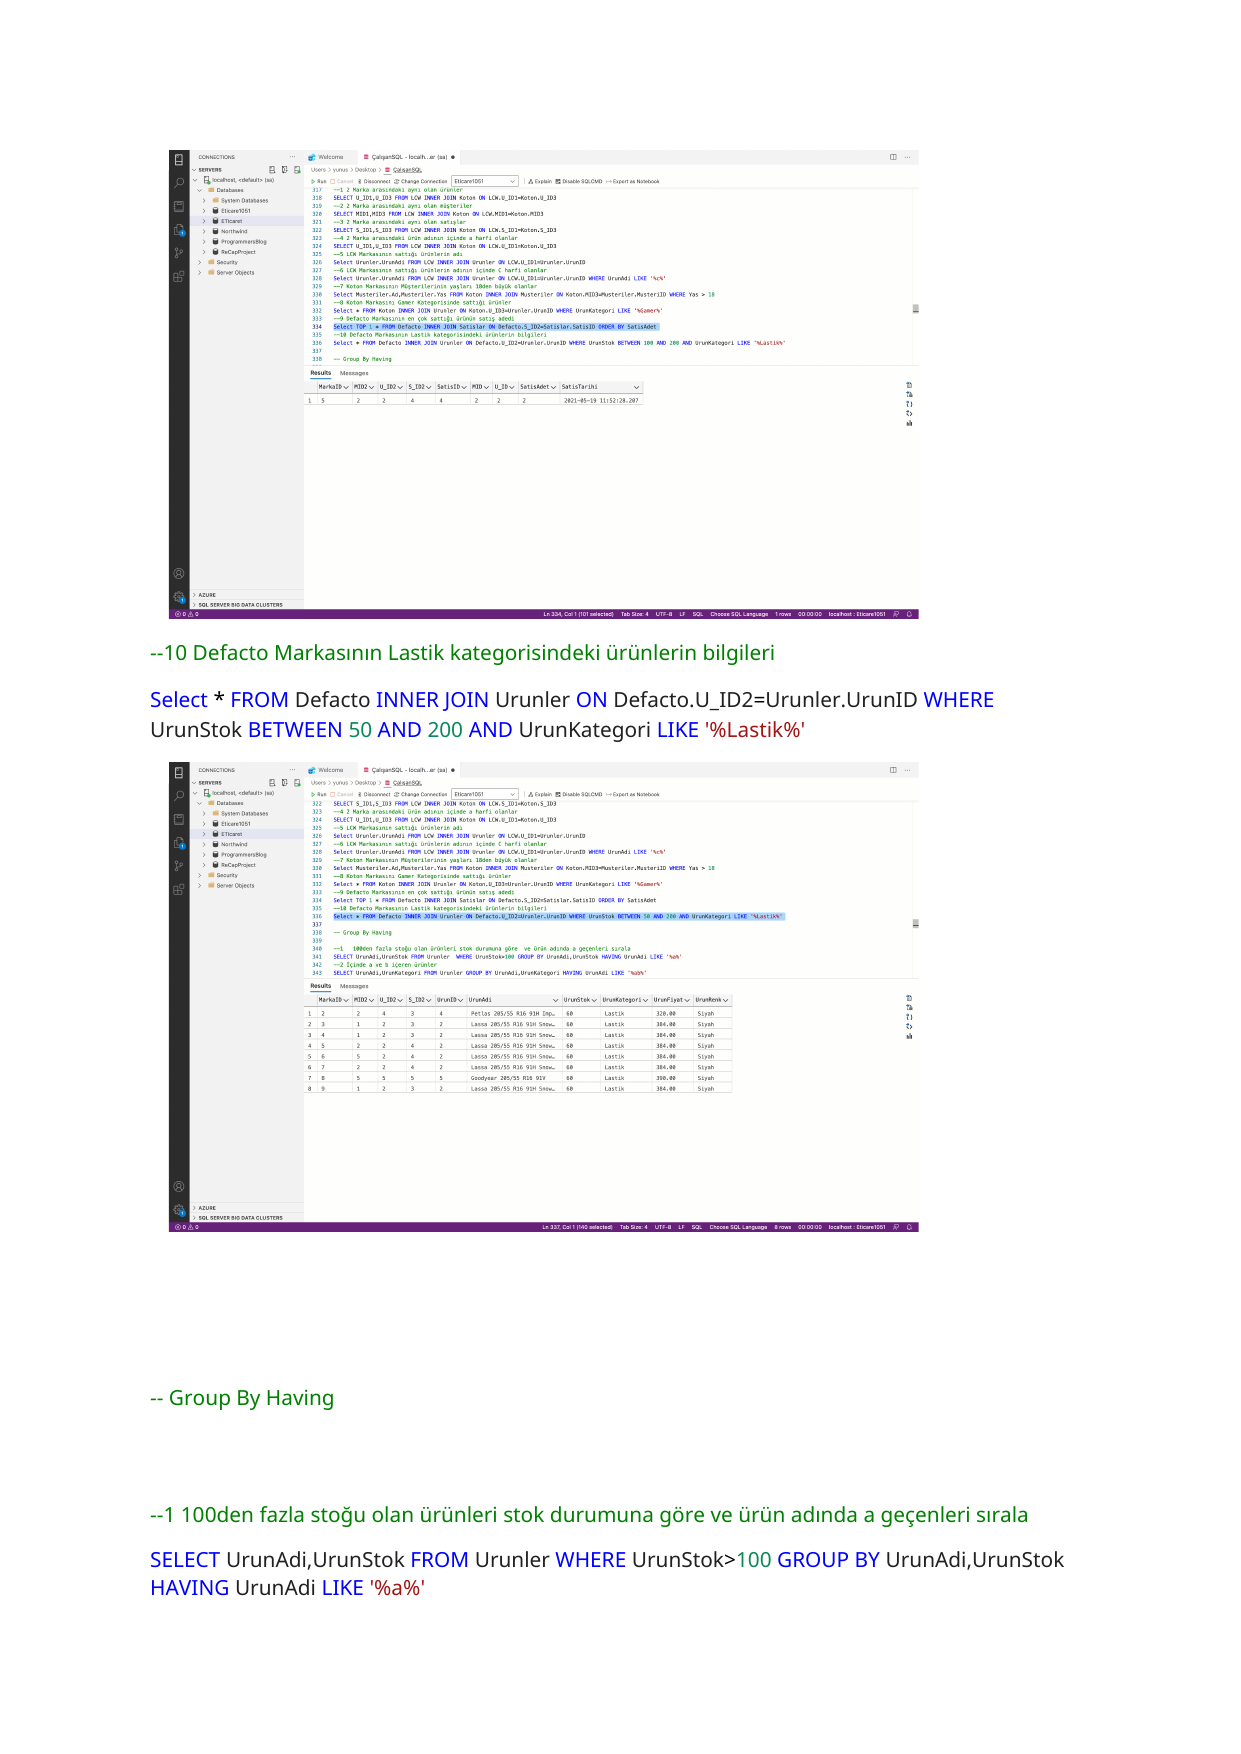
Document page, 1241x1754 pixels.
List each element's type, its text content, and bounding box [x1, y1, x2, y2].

text -- Group By Having [150, 1383, 1090, 1411]
text --10 Defacto Markasının Lastik kategorisindeki ürünlerin bilgileri [150, 638, 1090, 666]
text Select * FROM Defacto INNER JOIN Urunler ON Defacto.U_ID2=Urunler.UrunID WHERE UrunStok BETWEEN 50 AND 200 AND UrunKategori LIKE '%Lastik%' [150, 685, 1090, 744]
text --1 100den fazla stoğu olan ürünleri stok durumuna göre ve ürün adında a geçenleri sırala [150, 1500, 1090, 1528]
text SELECT UrunAdi,UrunStok FROM Urunler WHERE UrunStok>100 GROUP BY UrunAdi,UrunStok HAVING UrunAdi LIKE '%a%' [150, 1545, 1090, 1601]
